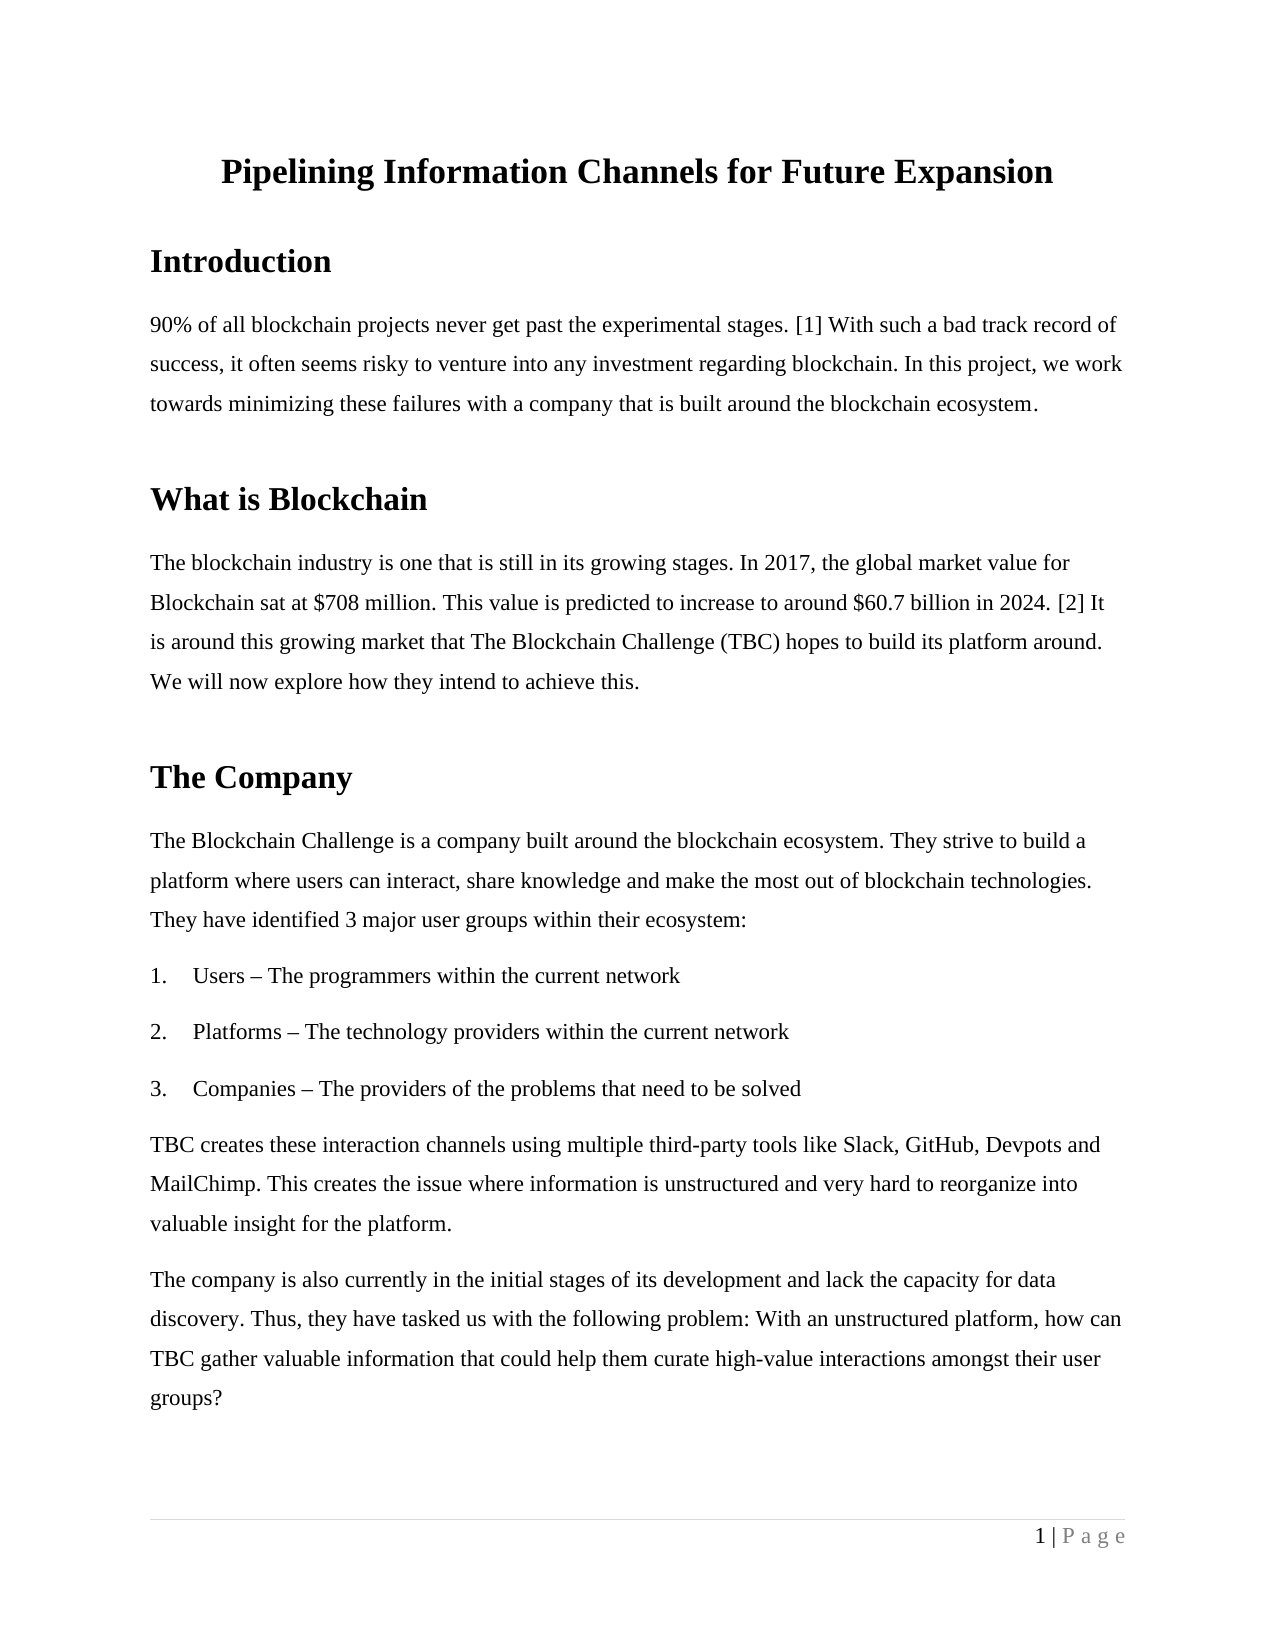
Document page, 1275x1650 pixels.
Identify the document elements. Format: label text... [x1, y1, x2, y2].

text TBC creates these interaction channels using multiple third-party tools like Slack, GitHub, Devpots and MailChimp. This creates the issue where information is unstructured and very hard to reorganize into valuable insight for the platform. [150, 1131, 1125, 1236]
subtitle Introduction [150, 241, 1125, 279]
text 3. Companies – The providers of the problems that need to be solved [150, 1074, 1125, 1101]
text 2. Platforms – The technology providers within the current network [150, 1018, 1125, 1045]
subtitle What is Blockchain [150, 479, 1125, 518]
text 90% of all blockchain projects never get past the experimental stages. With such a bad track record of success, it often seems risky to venture into any investment regarding blockchain. In this project, we work towards minimizing these failures with a company that is built around the blockchain ecosystem. [150, 311, 1125, 416]
text Pipelining Information Channels for Future Expansion [150, 150, 1125, 191]
text The company is also currently in the initial stages of its development and lack the capacity for data discovery. Thus, they have tasked us with the following problem: With an unstructured platform, how can TBC gather valuable information that could help them curate high-value interactions amongst their user groups? [150, 1266, 1125, 1411]
text The blockchain industry is one that is still in its growing stages. In 2017, the global market value for Blockchain sat at $708 million. This value is predicted to increase to around $60.7 billion in 2024. It is around this growing market that The Blockchain Challenge (TBC) hopes to build its platform around. We will now explore how they intend to achieve this. [150, 549, 1125, 694]
text The Blockchain Challenge is a company built around the blockchain ecosystem. They strive to build a platform where users can interact, share knowledge and make the most out of blockchain technologies. They have identified 3 major user groups within their ecosystem: [150, 827, 1125, 932]
subtitle The Company [150, 757, 1125, 796]
text 1. Users – The programmers within the current network [150, 962, 1125, 989]
